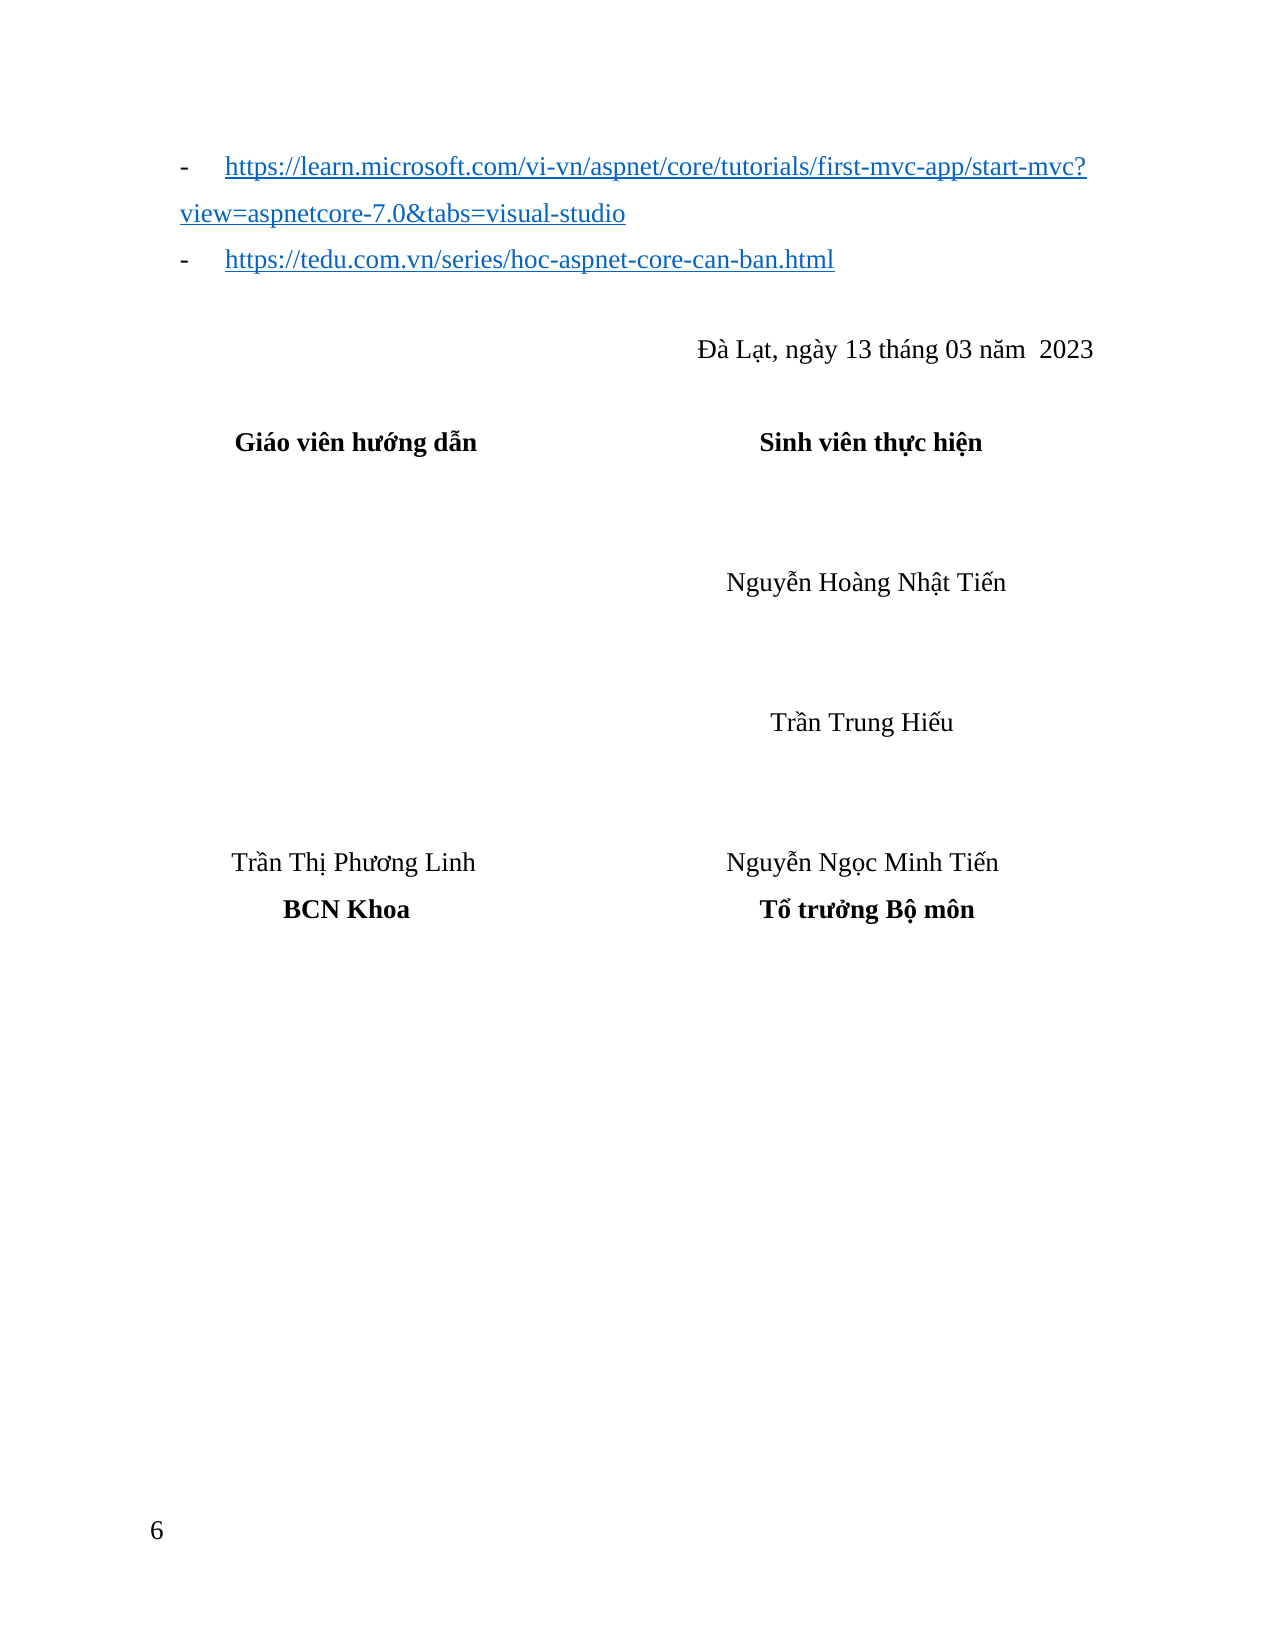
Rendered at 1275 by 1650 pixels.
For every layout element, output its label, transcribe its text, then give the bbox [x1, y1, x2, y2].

text Trần Thị Phương Linh Nguyễn Ngọc Minh Tiến [150, 846, 1152, 878]
list - https://tedu.com.vn/series/hoc-aspnet-core-can-ban.html [179, 243, 1152, 274]
text Nguyễn Hoàng Nhật Tiến [150, 566, 1152, 598]
text Đà Lạt, ngày 13 tháng 03 năm 2023 [150, 333, 1152, 364]
text Trần Trung Hiếu [150, 706, 1152, 738]
list - https://learn.microsoft.com/vi-vn/aspnet/core/tutorials/first-mvc-app/start-mvc?view=aspnetcore-7.0&tabs=visual-studio [179, 150, 1152, 228]
text Giáo viên hướng dẫn Sinh viên thực hiện [150, 426, 1152, 458]
text BCN Khoa Tổ trưởng Bộ môn [150, 893, 1152, 924]
